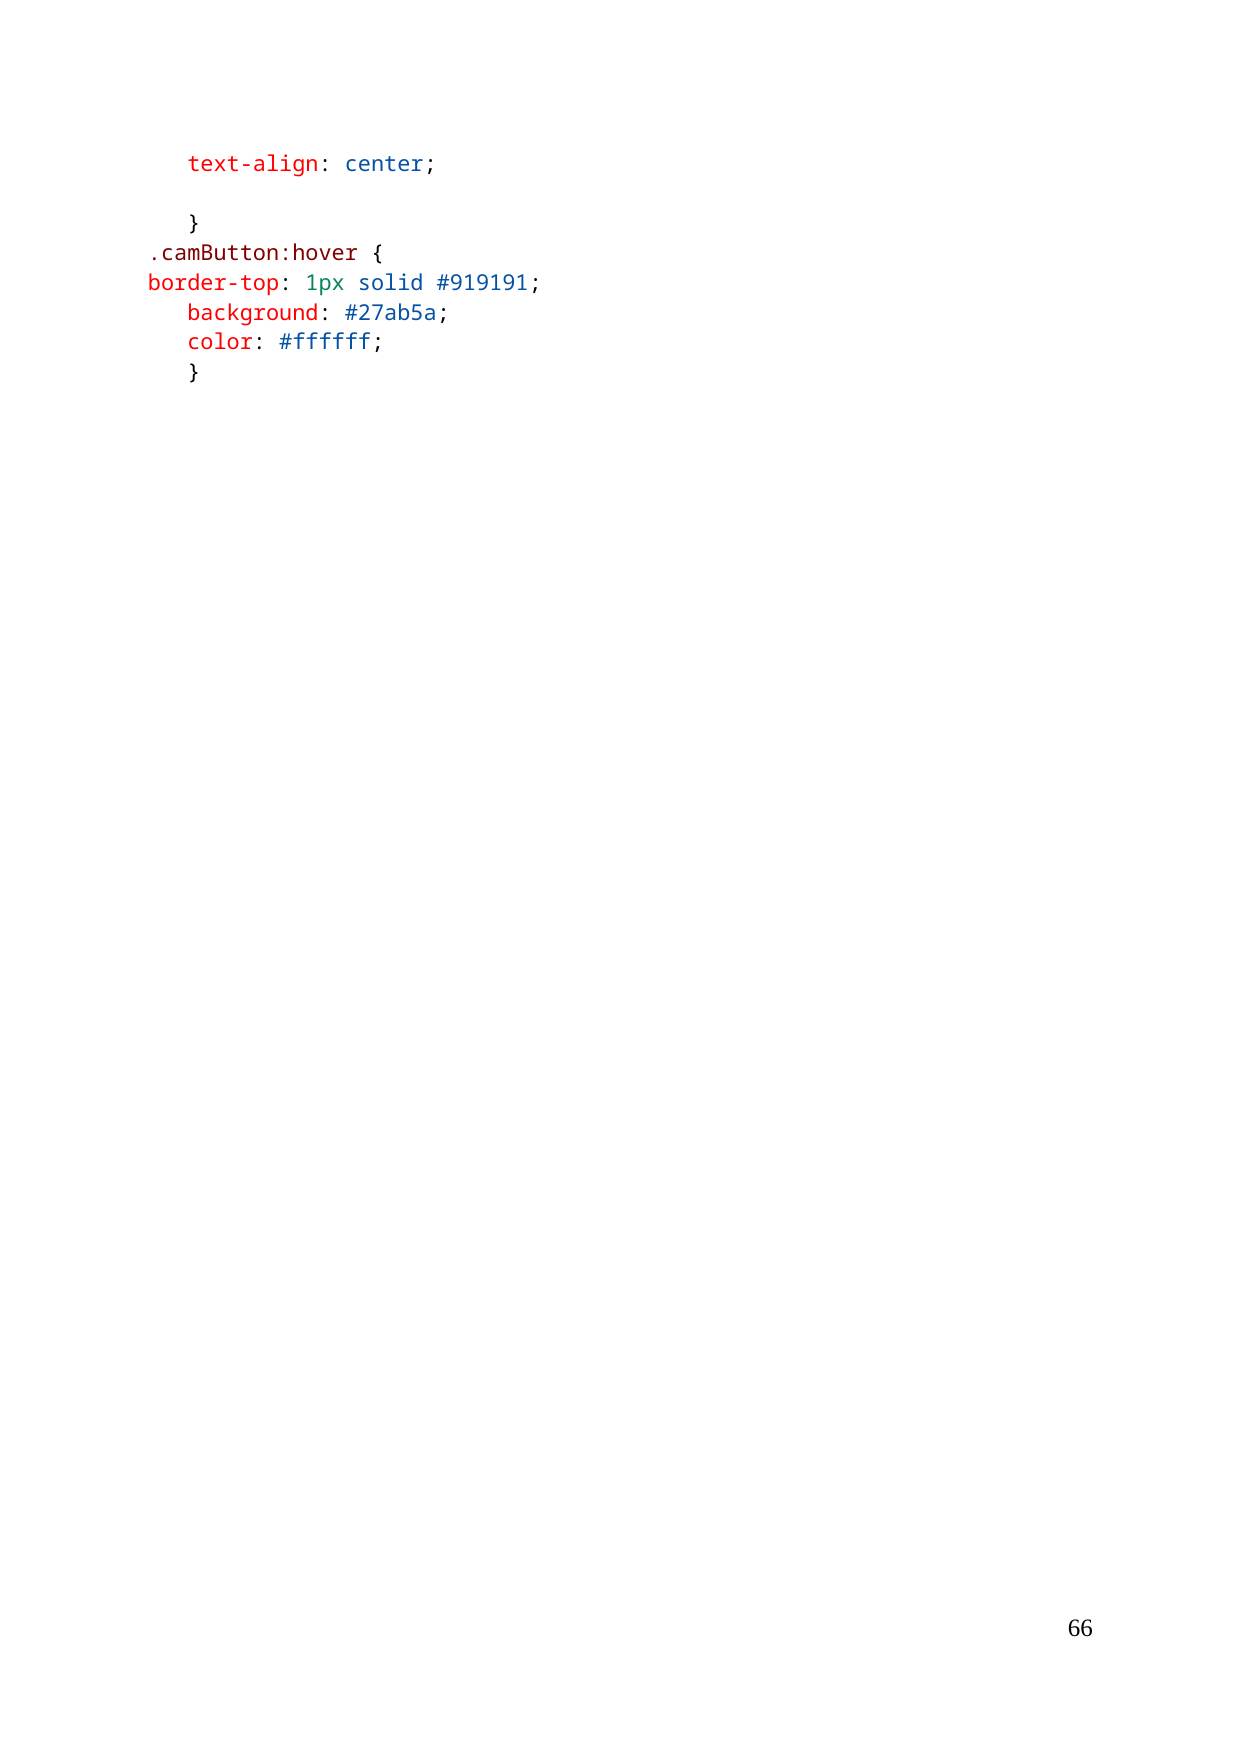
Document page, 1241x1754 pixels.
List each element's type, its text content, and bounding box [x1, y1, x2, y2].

text } [148, 207, 1093, 237]
text background: #27ab5a; [148, 297, 1093, 326]
text .camButton:hover { [148, 237, 1093, 267]
text color: #ffffff; [148, 326, 1093, 356]
text text-align: center; [148, 148, 1093, 177]
text } [148, 356, 1093, 386]
text border-top: 1px solid #919191; [148, 267, 1093, 297]
